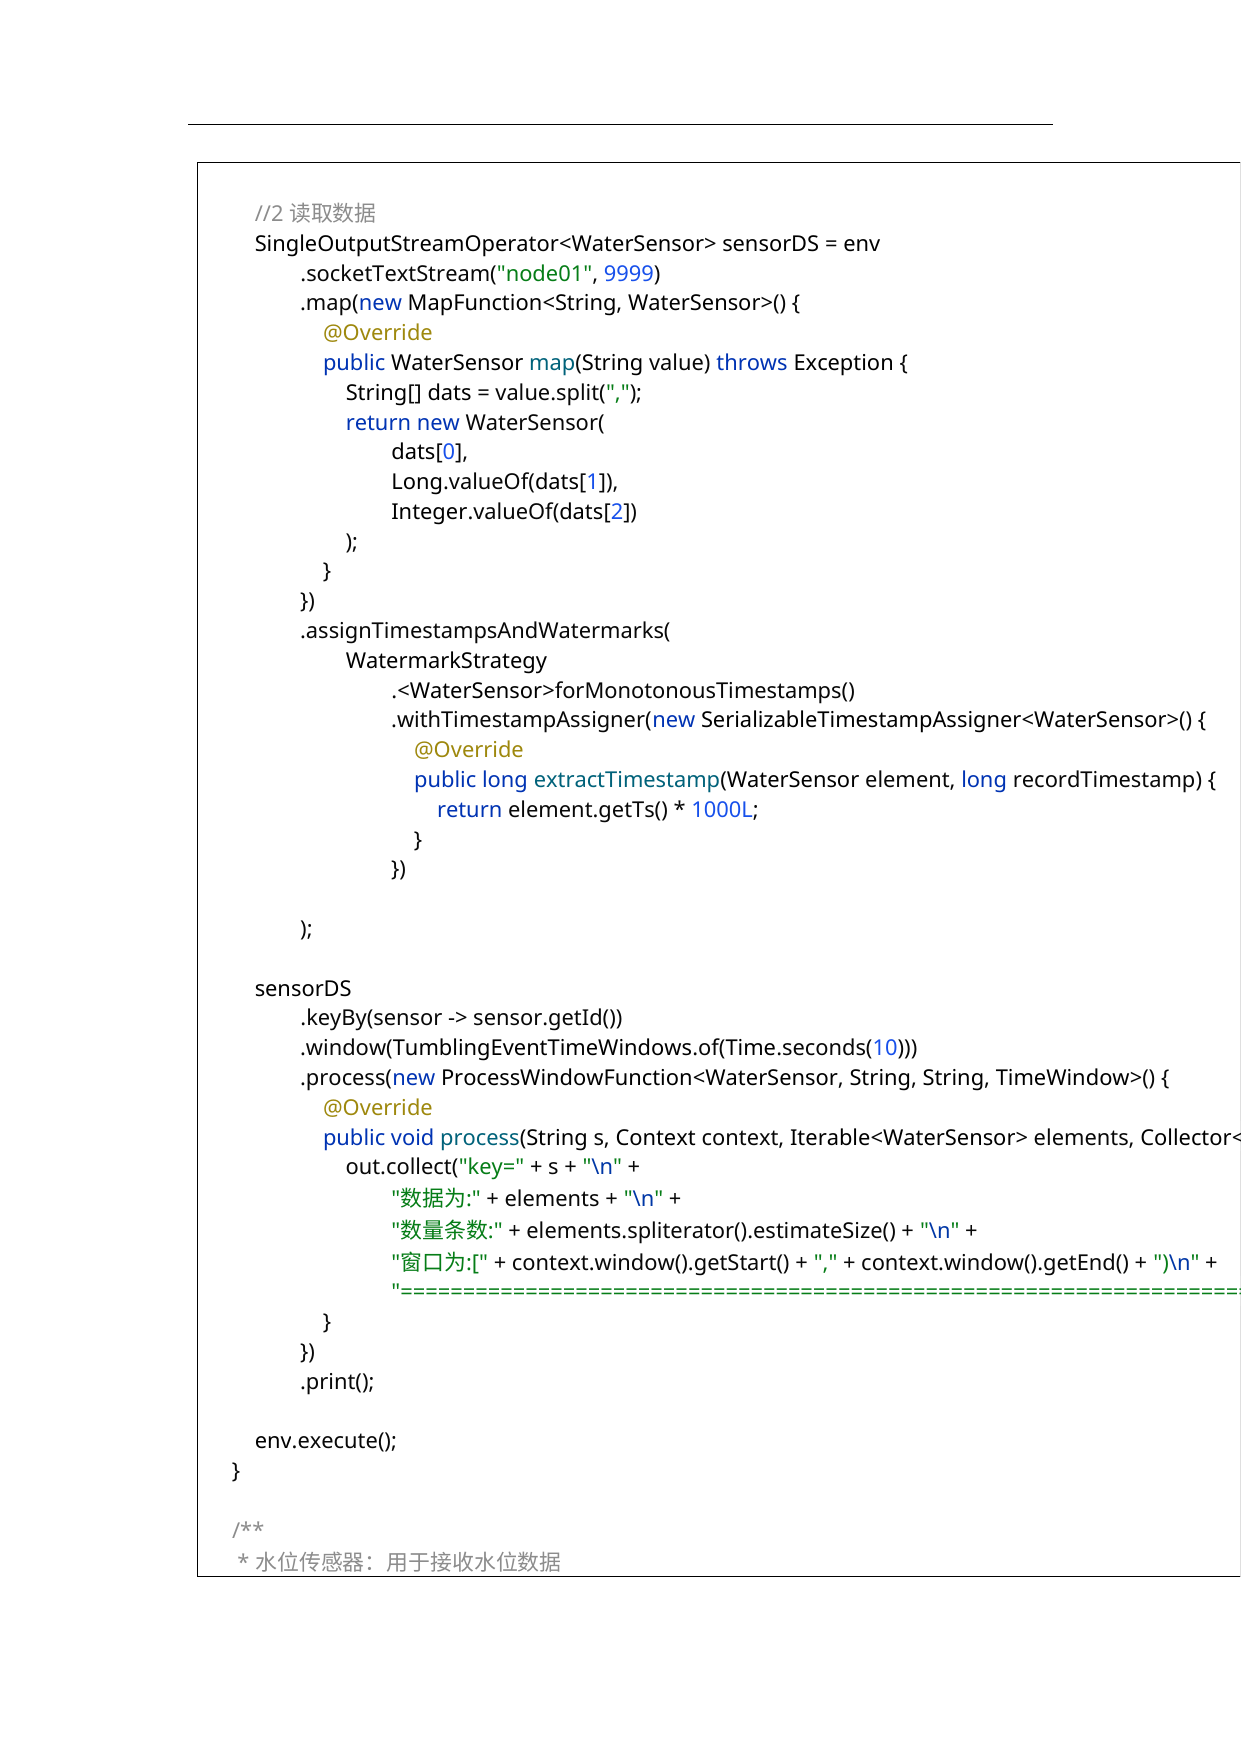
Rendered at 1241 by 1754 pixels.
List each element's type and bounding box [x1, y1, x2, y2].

table_header [198, 163, 1240, 1576]
